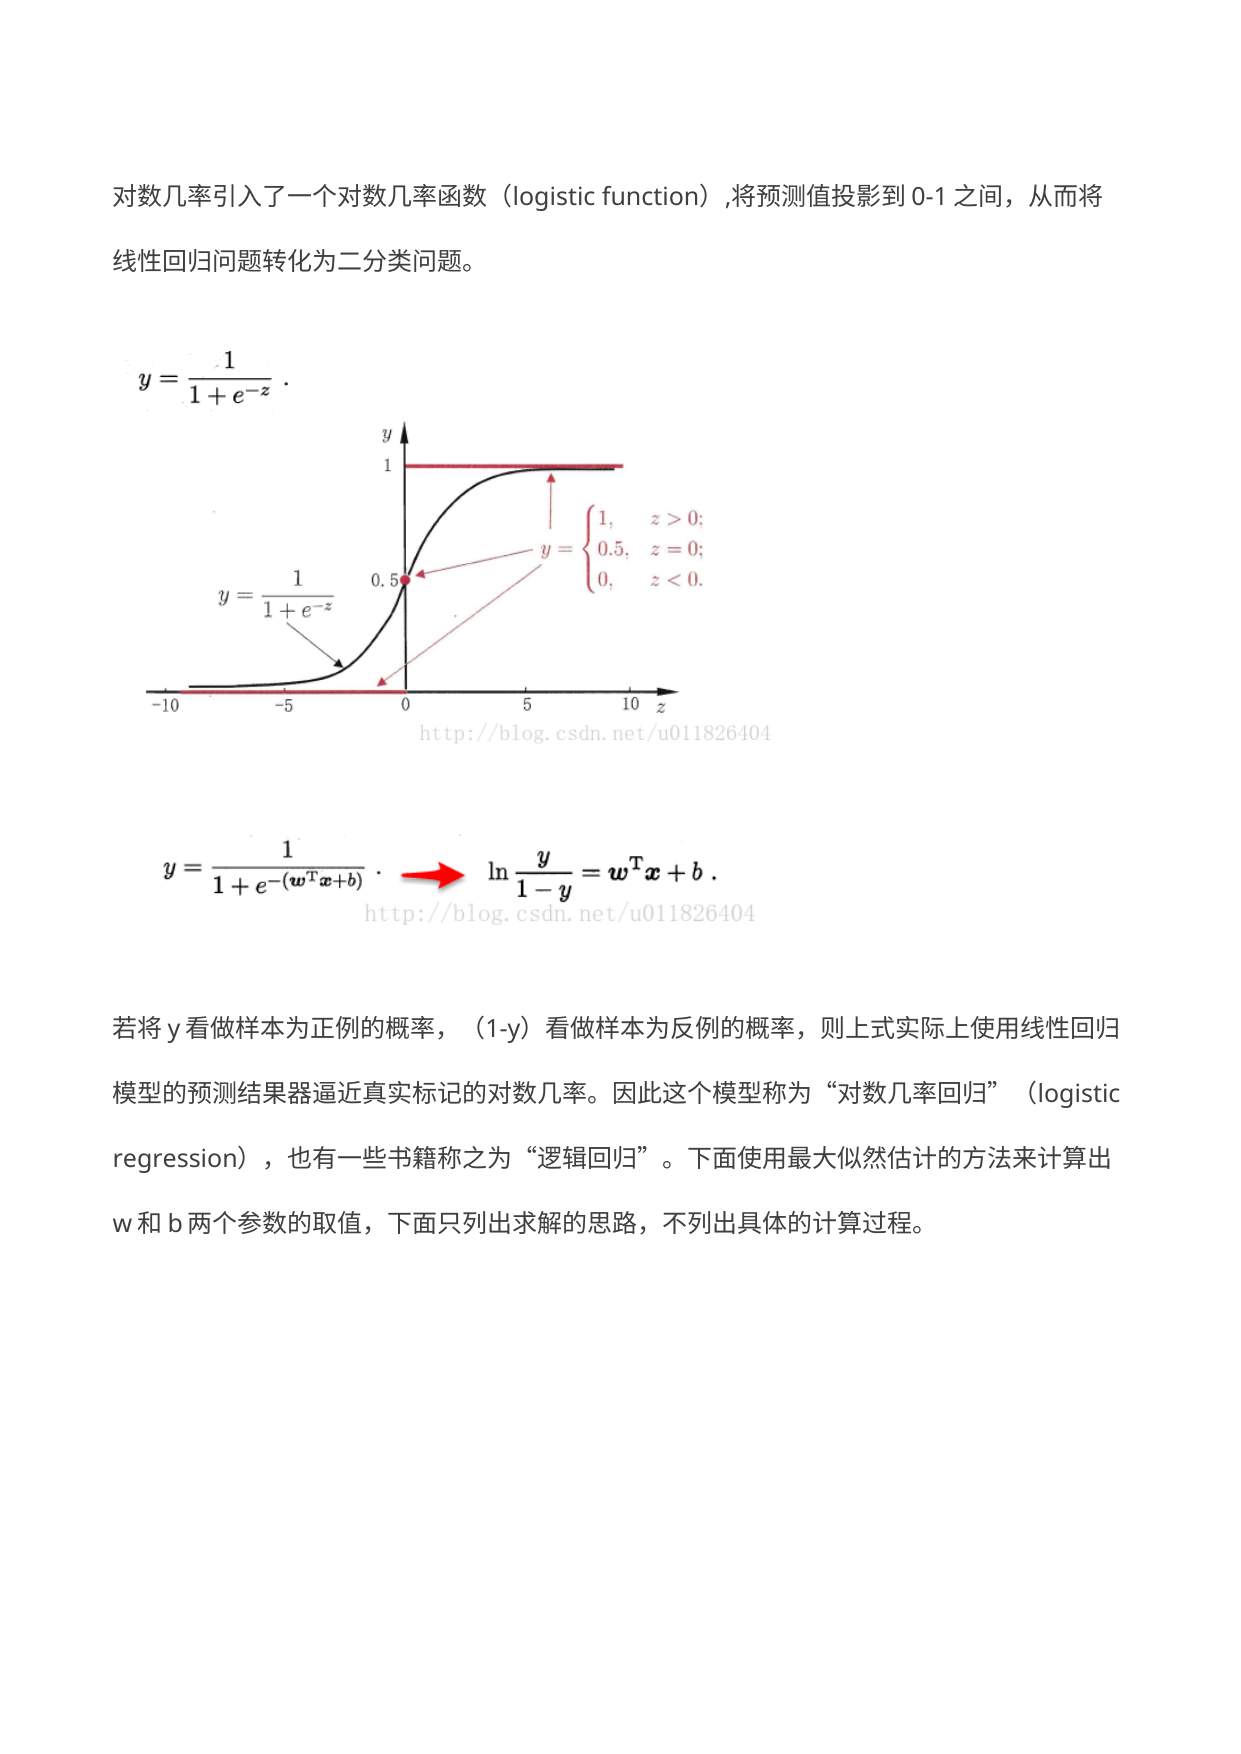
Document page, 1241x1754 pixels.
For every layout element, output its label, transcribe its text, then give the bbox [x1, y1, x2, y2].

picture [112, 803, 771, 939]
picture [112, 334, 785, 756]
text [112, 162, 1128, 292]
text 若将y看做样本为正例的概率，（1-y）看做样本为反例的概率，则上式实际上使用线性回归模型的预测结果器逼近真实标记的对数几率。因此这个模型称为“对数几率回归”（logistic regression），也有一些书籍称之为“逻辑回归”。下面使用最大似然估计的方法来计算出w和b两个参数的取值，下面只列出求解的思路，不列出具体的计算过程。 [112, 994, 1128, 1254]
